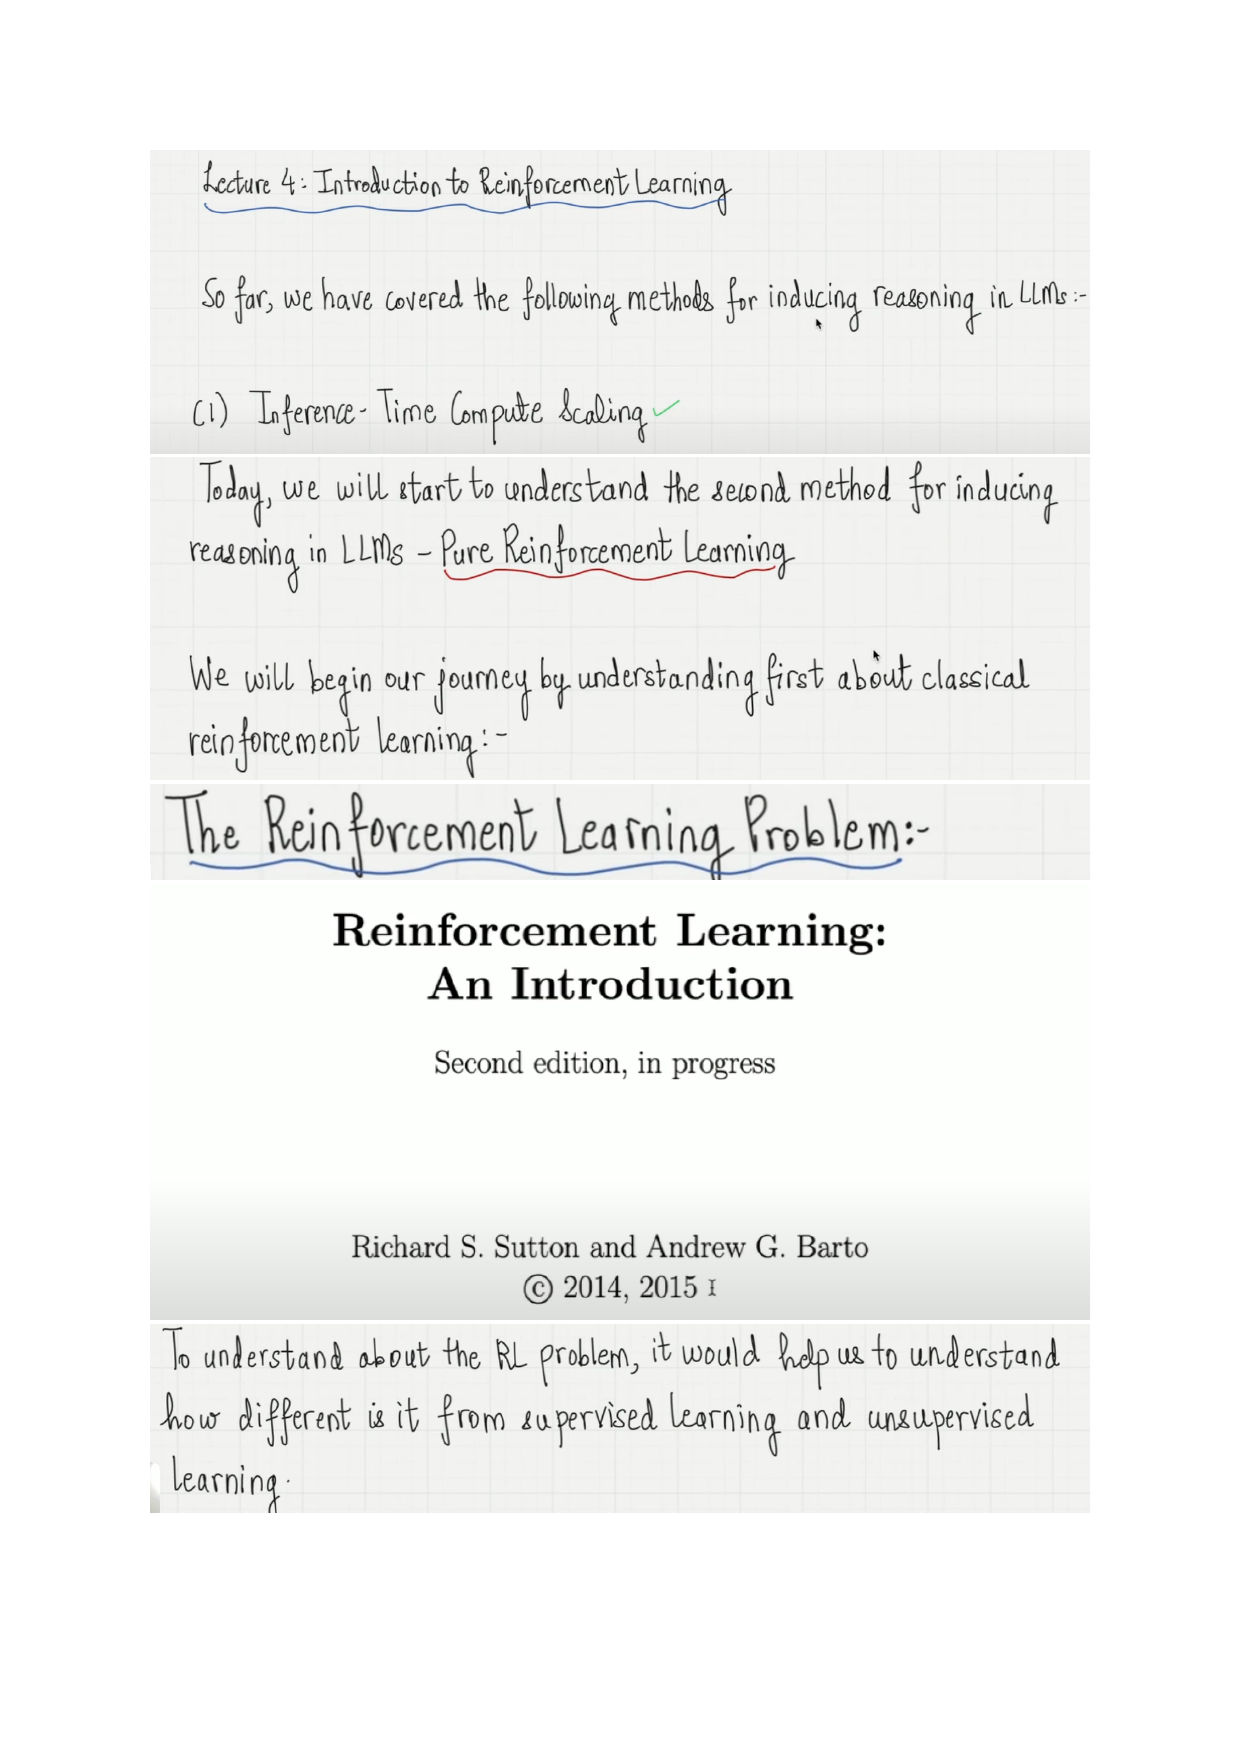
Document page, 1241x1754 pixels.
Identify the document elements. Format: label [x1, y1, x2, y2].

picture [150, 150, 1091, 454]
picture [150, 1324, 1091, 1513]
picture [150, 457, 1091, 780]
picture [150, 884, 1091, 1320]
picture [150, 784, 1091, 880]
